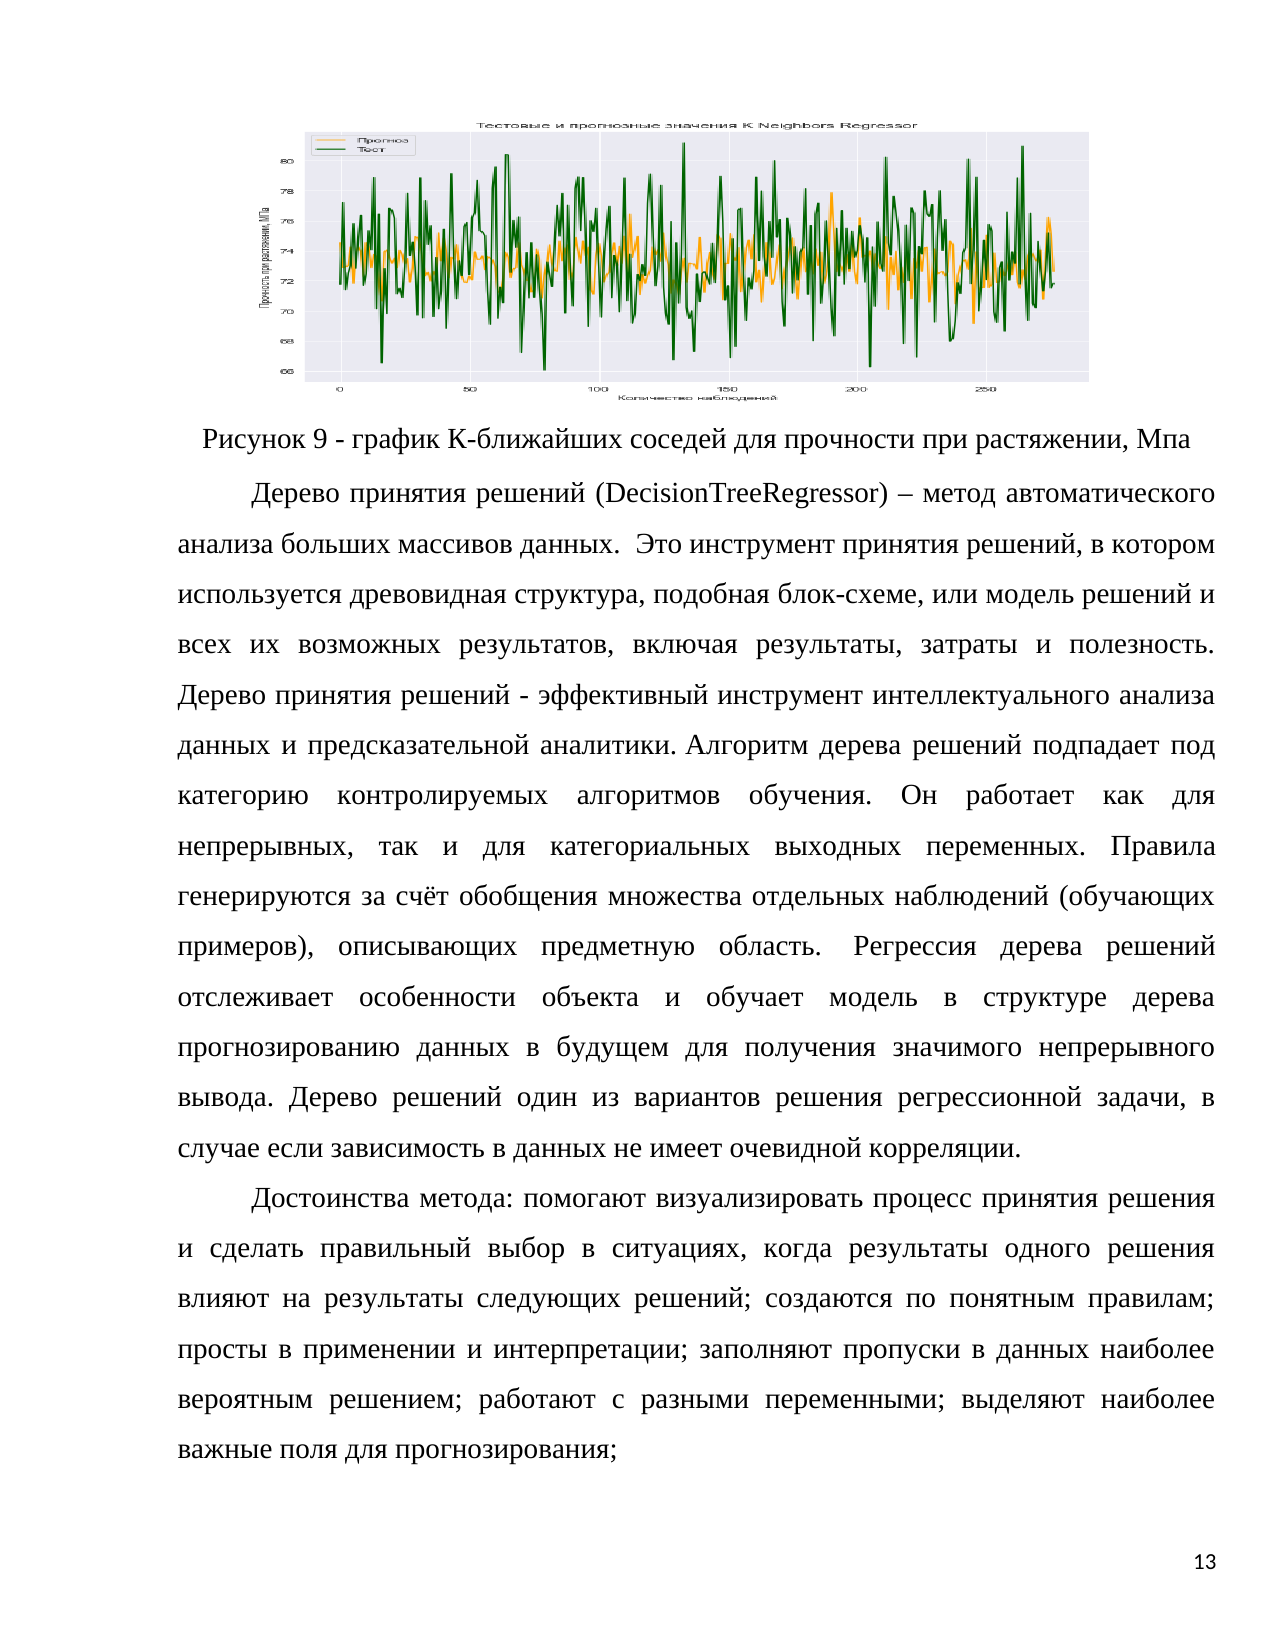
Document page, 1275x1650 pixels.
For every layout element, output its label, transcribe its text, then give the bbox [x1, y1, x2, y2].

text Дерево принятия решений (DecisionTreeRegressor) – метод автоматического анализа больших массивов данных. Это инструмент принятия решений, в котором используется древовидная структура, подобная блок-схеме, или модель решений и всех их возможных результатов, включая результаты, затраты и полезность. Дерево принятия решений - эффективный инструмент интеллектуального анализа данных и предсказательной аналитики. Алгоритм дерева решений подпадает под категорию контролируемых алгоритмов обучения. Он работает как для непрерывных, так и для категориальных выходных переменных. Правила генерируются за счёт обобщения множества отдельных наблюдений (обучающих примеров), описывающих предметную область. Регрессия дерева решений отслеживает особенности объекта и обучает модель в структуре дерева прогнозированию данных в будущем для получения значимого непрерывного вывода. Дерево решений один из вариантов решения регрессионной задачи, в случае если зависимость в данных не имеет очевидной корреляции. [177, 476, 1216, 1163]
picture [251, 118, 1099, 405]
text Достоинства метода: помогают визуализировать процесс принятия решения и сделать правильный выбор в ситуациях, когда результаты одного решения влияют на результаты следующих решений; создаются по понятным правилам; просты в применении и интерпретации; заполняют пропуски в данных наиболее вероятным решением; работают с разными переменными; выделяют наиболее важные поля для прогнозирования; [177, 1180, 1216, 1465]
text Рисунок 9 - график К-ближайших соседей для прочности при растяжении, Мпа [177, 421, 1216, 455]
